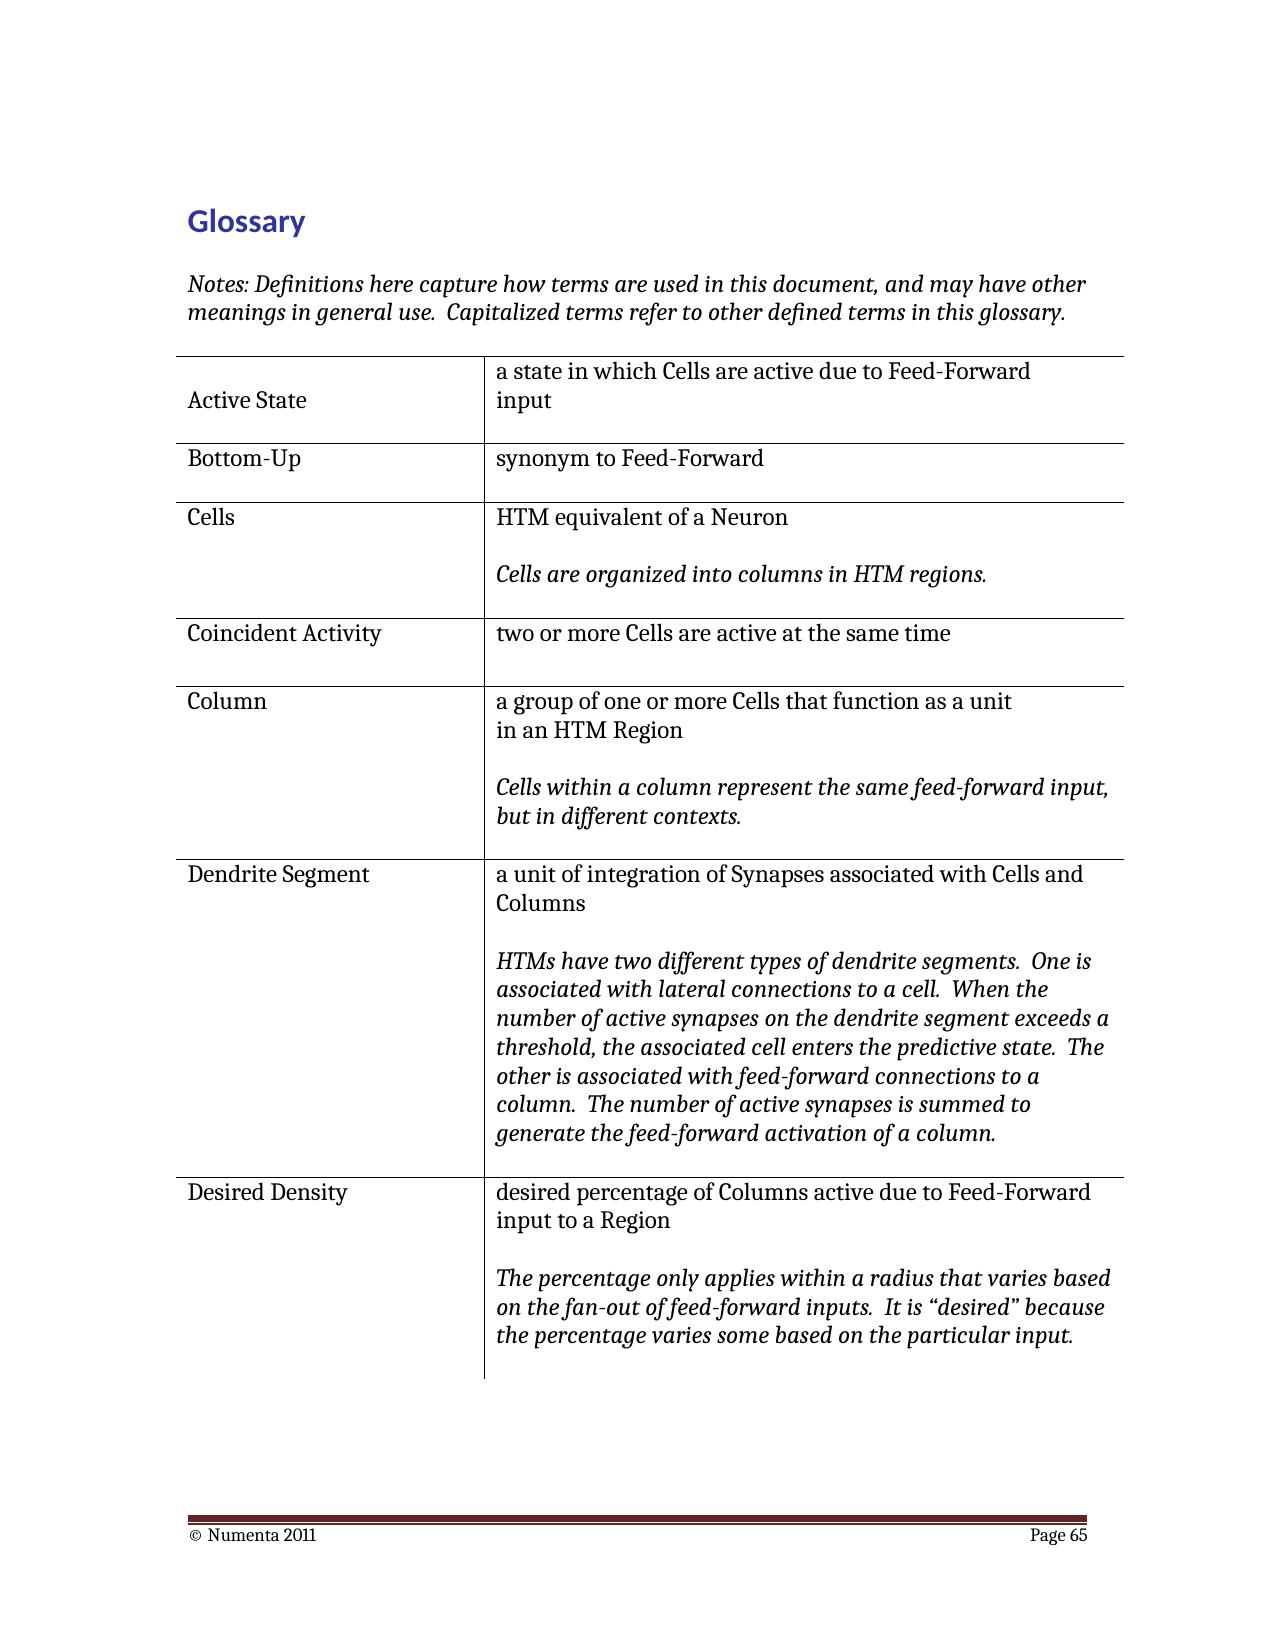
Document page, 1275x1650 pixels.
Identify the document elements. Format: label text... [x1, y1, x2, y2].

table_header Active State [176, 357, 484, 443]
table_cell a unit of integration of Synapses associated with Cells and Columns HTMs have two different types of dendrite segments. One is associated with lateral connections to a cell. When the number of active synapses on the dendrite segment exceeds a threshold, the associated cell enters the predictive state. The other is associated with feed-forward connections to a column. The number of active synapses is summed to generate the feed-forward activation of a column. [485, 860, 1124, 1177]
table_cell Cells [176, 503, 484, 618]
table_cell Column [176, 687, 484, 859]
table_cell Coincident Activity [176, 619, 484, 686]
table_header a state in which Cells are active due to Feed-Forward input [485, 357, 1124, 443]
table_cell two or more Cells are active at the same time [485, 619, 1124, 686]
table_cell HTM equivalent of a Neuron Cells are organized into columns in HTM regions. [485, 503, 1124, 618]
text Notes: Definitions here capture how terms are used in this document, and may have other meanings in general use. Capitalized terms refer to other defined terms in this glossary. [187, 269, 1087, 327]
table_cell Desired Density [176, 1178, 484, 1379]
table_cell Dendrite Segment [176, 860, 484, 1177]
table_cell synonym to Feed-Forward [485, 444, 1124, 502]
subtitle Glossary [187, 200, 1087, 241]
table_cell a group of one or more Cells that function as a unit in an HTM Region Cells within a column represent the same feed-forward input, but in different contexts. [485, 687, 1124, 859]
table_cell desired percentage of Columns active due to Feed-Forward input to a Region The percentage only applies within a radius that varies based on the fan-out of feed-forward inputs. It is “desired” because the percentage varies some based on the particular input. [485, 1178, 1124, 1379]
table_cell Bottom-Up [176, 444, 484, 502]
